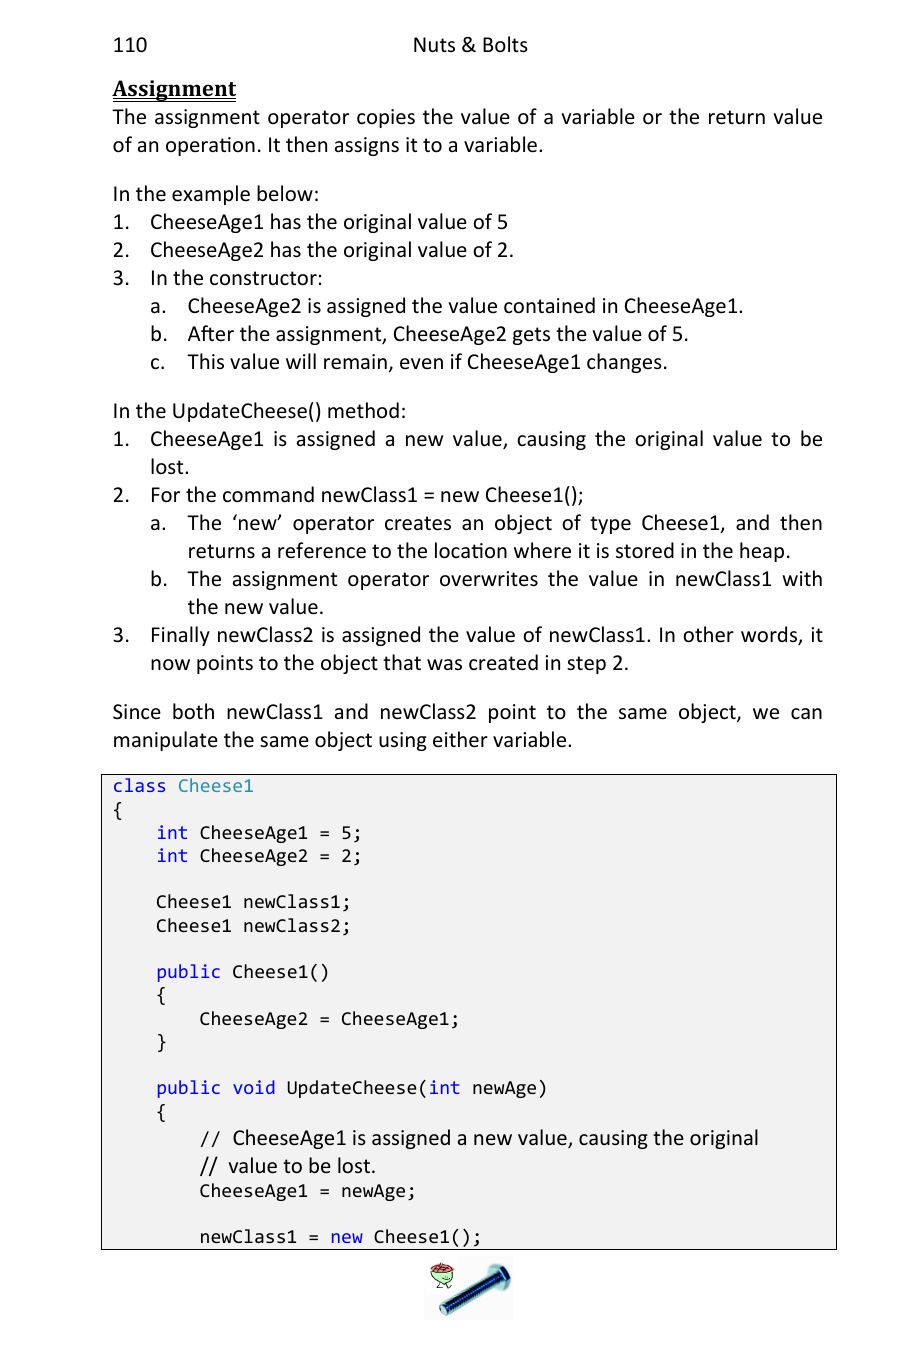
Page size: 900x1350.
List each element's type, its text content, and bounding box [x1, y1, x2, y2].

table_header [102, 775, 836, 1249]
list CheeseAge2 is assigned the value contained in CheeseAge1. [150, 291, 825, 319]
list After the assignment, CheeseAge2 gets the value of 5. [150, 319, 825, 347]
text The assignment operator copies the value of a variable or the return value of an operation. It then assigns it to a variable. [112, 102, 825, 158]
text Assignment [112, 75, 825, 102]
text In the example below: [112, 179, 825, 207]
list In the constructor: [112, 263, 825, 291]
list The ‘new’ operator creates an object of type Cheese1, and then returns a reference to the location where it is stored in the heap. [150, 508, 825, 564]
list CheeseAge2 has the original value of 2. [112, 235, 825, 263]
list The assignment operator overwrites the value in newClass1 with the new value. [150, 564, 825, 620]
list This value will remain, even if CheeseAge1 changes. [150, 347, 825, 375]
list For the command newClass1 = new Cheese1(); [112, 480, 825, 508]
picture [423, 1256, 514, 1320]
list CheeseAge1 has the original value of 5 [112, 207, 825, 235]
list Finally newClass2 is assigned the value of newClass1. In other words, it now points to the object that was created in step 2. [112, 620, 825, 676]
text Since both newClass1 and newClass2 point to the same object, we can manipulate the same object using either variable. [112, 697, 825, 753]
text In the UpdateCheese() method: [112, 396, 825, 424]
list CheeseAge1 is assigned a new value, causing the original value to be lost. [112, 424, 825, 480]
